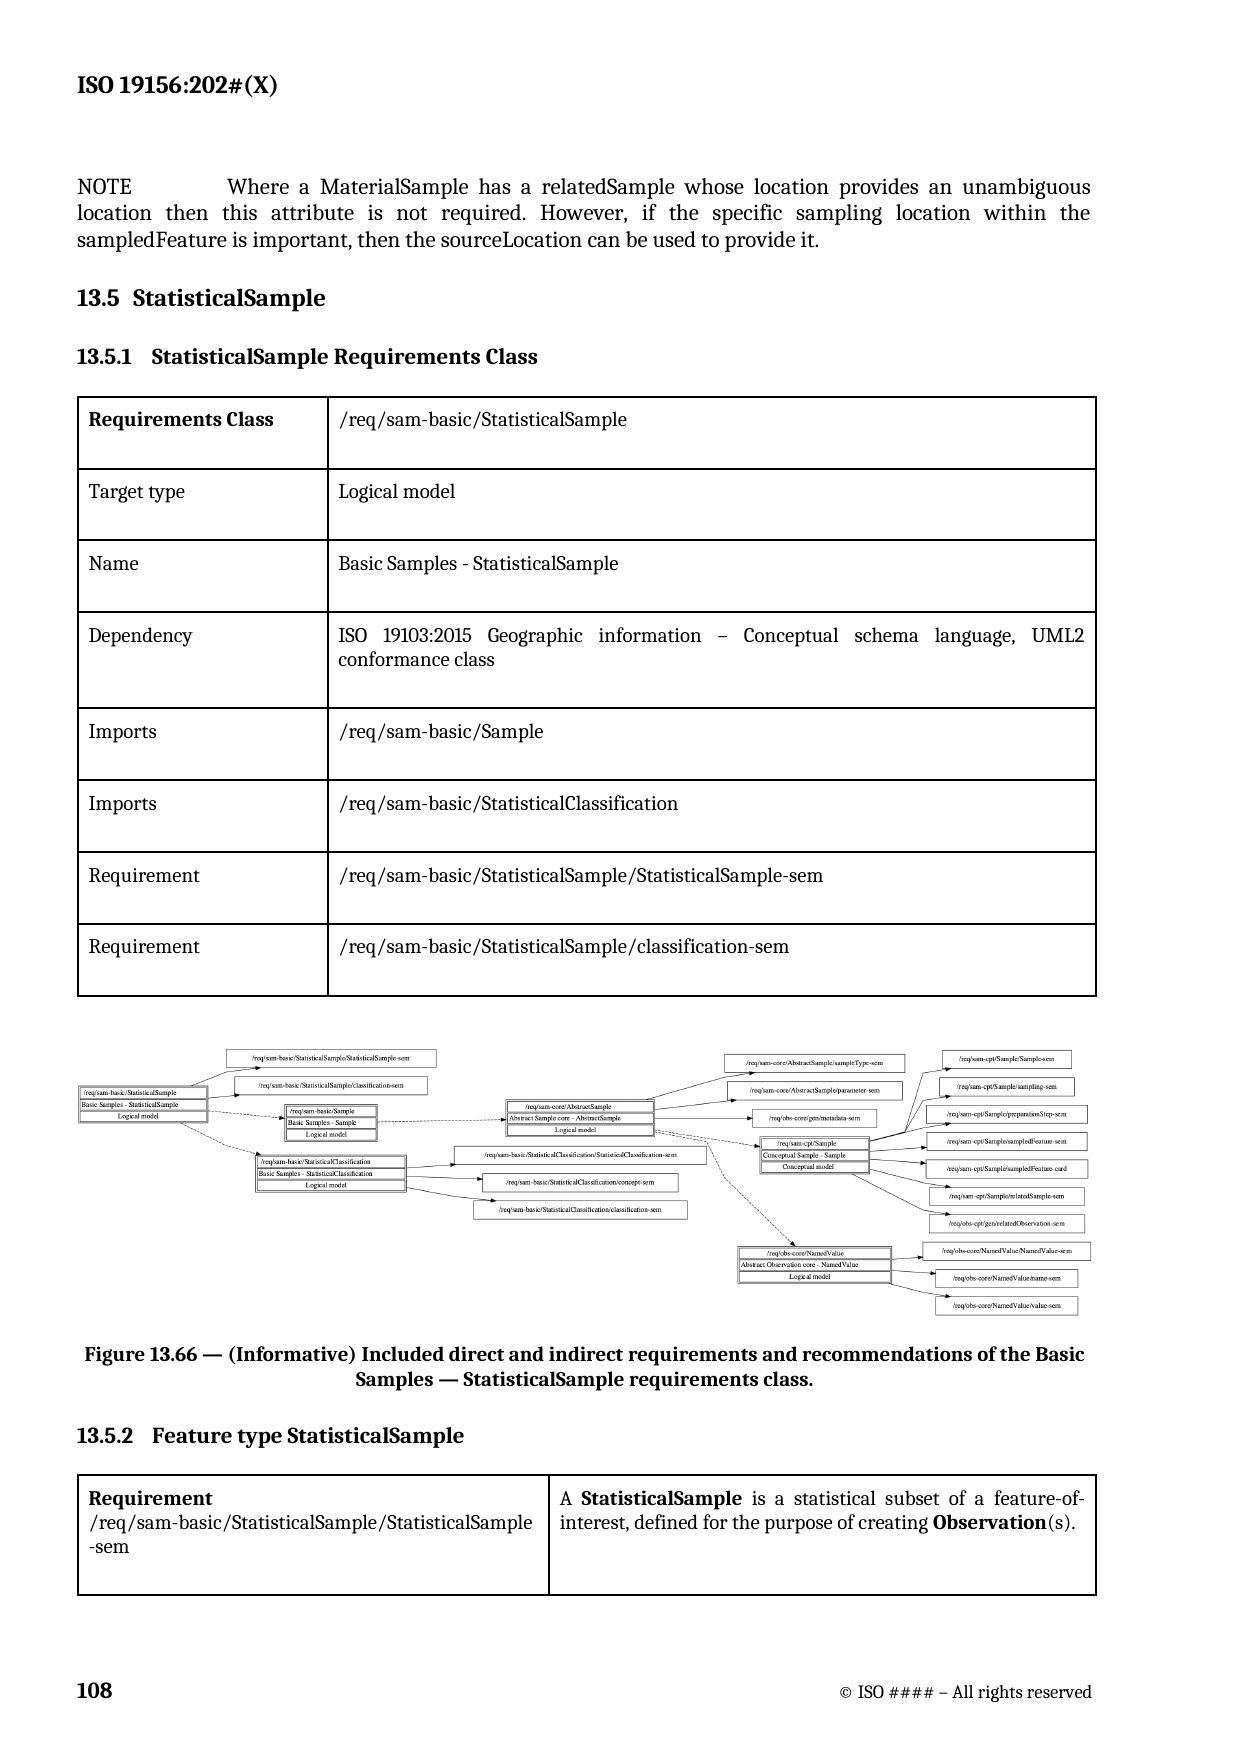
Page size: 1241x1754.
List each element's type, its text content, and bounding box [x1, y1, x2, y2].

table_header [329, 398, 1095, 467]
text NOTE Where a MaterialSample has a relatedSample whose location provides an unambiguous location then this attribute is not required. However, if the specific sampling location within the sampledFeature is important, then the sourceLocation can be used to provide it. [77, 174, 1092, 253]
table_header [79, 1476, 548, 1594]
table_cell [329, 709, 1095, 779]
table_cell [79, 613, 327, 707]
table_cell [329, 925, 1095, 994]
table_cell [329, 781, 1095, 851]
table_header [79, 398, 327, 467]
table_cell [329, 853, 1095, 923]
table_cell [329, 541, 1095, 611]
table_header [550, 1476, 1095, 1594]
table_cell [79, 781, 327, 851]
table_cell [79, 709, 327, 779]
subtitle StatisticalSample Requirements Class [77, 344, 1092, 371]
subtitle Feature type StatisticalSample [77, 1422, 1092, 1449]
subtitle StatisticalSample [77, 284, 1092, 313]
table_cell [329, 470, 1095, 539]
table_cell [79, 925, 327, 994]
picture [76, 1047, 1093, 1317]
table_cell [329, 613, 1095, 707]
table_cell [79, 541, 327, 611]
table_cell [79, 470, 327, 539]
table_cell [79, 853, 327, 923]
